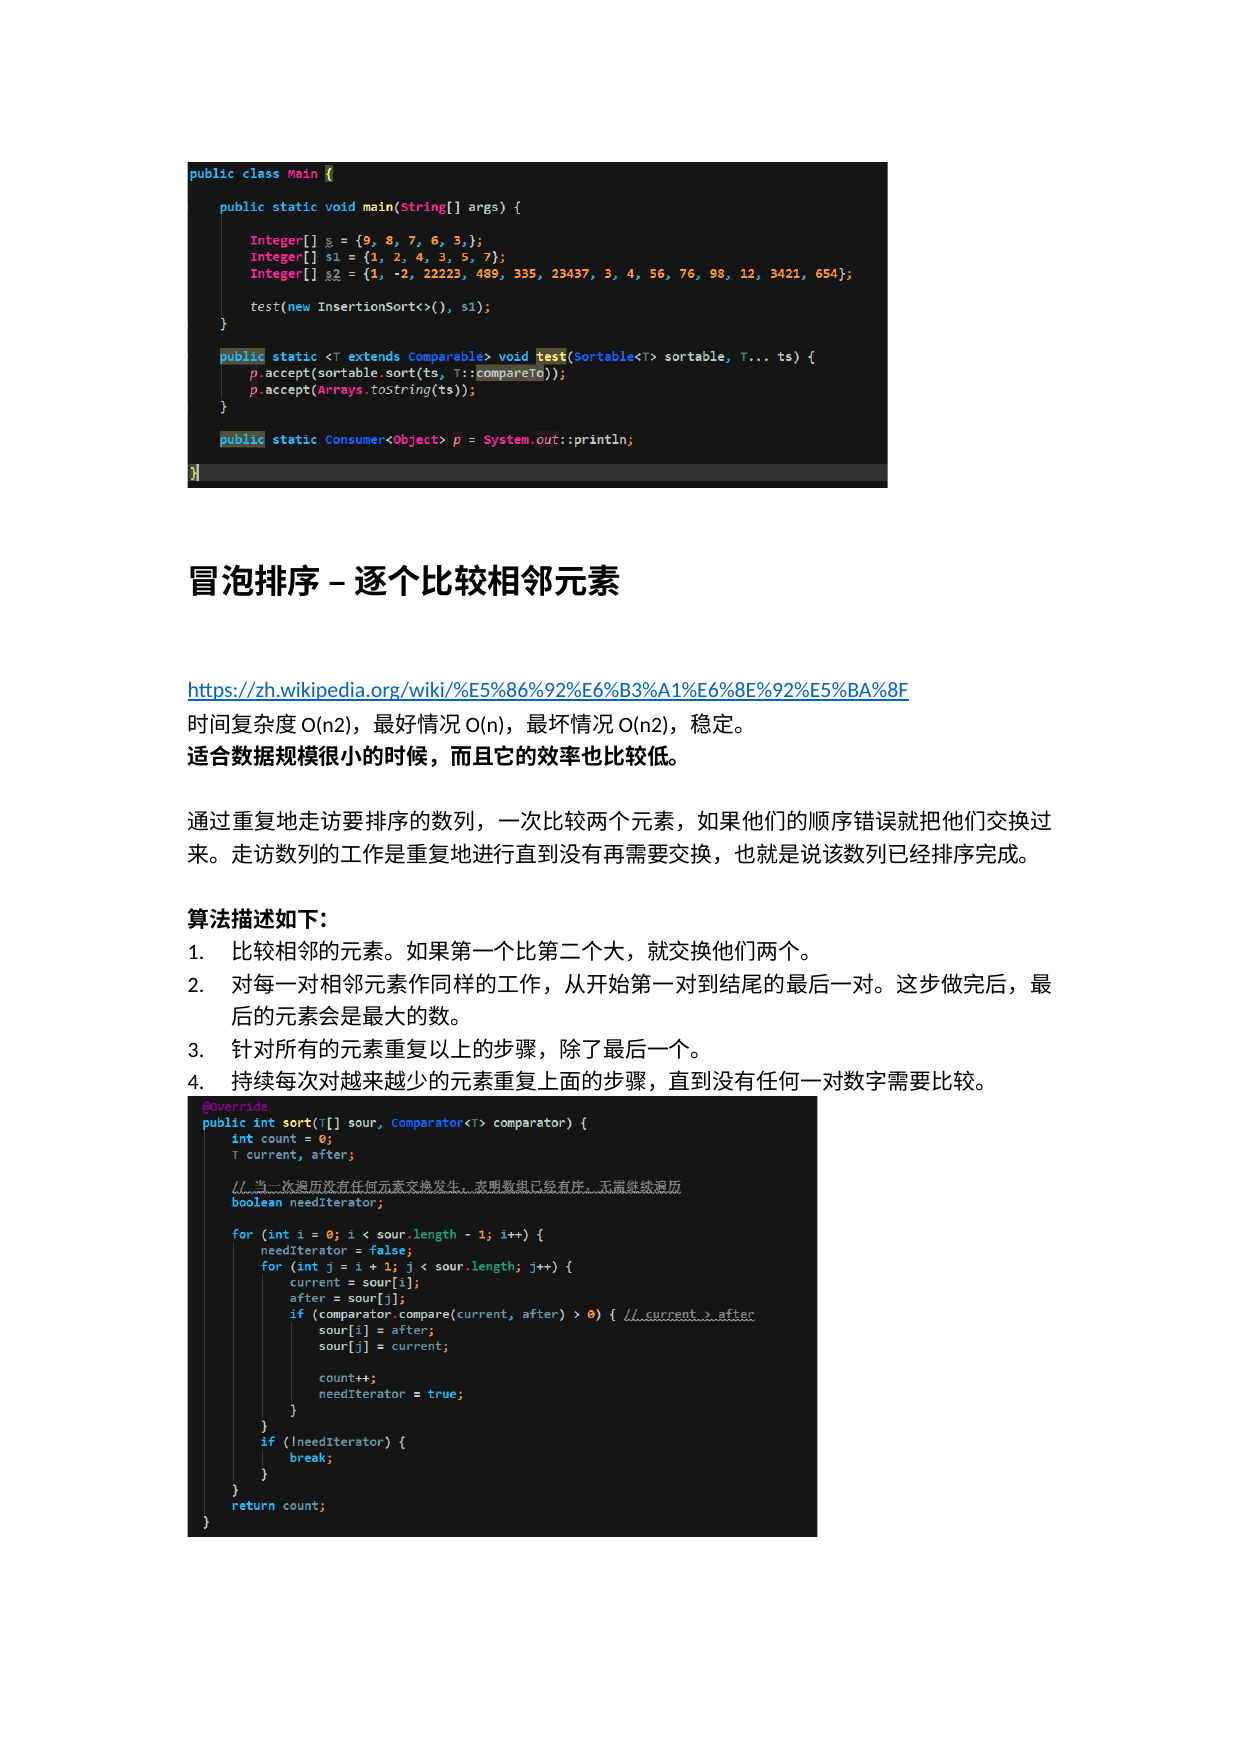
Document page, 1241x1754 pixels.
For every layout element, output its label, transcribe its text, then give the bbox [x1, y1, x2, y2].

text 通过重复地走访要排序的数列，一次比较两个元素，如果他们的顺序错误就把他们交换过来。走访数列的工作是重复地进行直到没有再需要交换，也就是说该数列已经排序完成。 [187, 804, 1053, 869]
list 对每一对相邻元素作同样的工作，从开始第一对到结尾的最后一对。这步做完后，最后的元素会是最大的数。 [187, 966, 1053, 1031]
subtitle 冒泡排序 – 逐个比较相邻元素 [187, 547, 1053, 612]
text 时间复杂度O(n2)，最好情况O(n)，最坏情况O(n2)，稳定。 [187, 706, 1053, 739]
text https://zh.wikipedia.org/wiki/%E5%86%92%E6%B3%A1%E6%8E%92%E5%BA%8F [187, 674, 1053, 706]
picture [187, 1096, 818, 1537]
text 适合数据规模很小的时候，而且它的效率也比较低。 [187, 739, 1053, 771]
list 针对所有的元素重复以上的步骤，除了最后一个。 [187, 1031, 1053, 1064]
list 比较相邻的元素。如果第一个比第二个大，就交换他们两个。 [187, 934, 1053, 966]
list 持续每次对越来越少的元素重复上面的步骤，直到没有任何一对数字需要比较。 [187, 1064, 1053, 1096]
text 算法描述如下： [187, 901, 1053, 934]
picture [187, 162, 888, 488]
